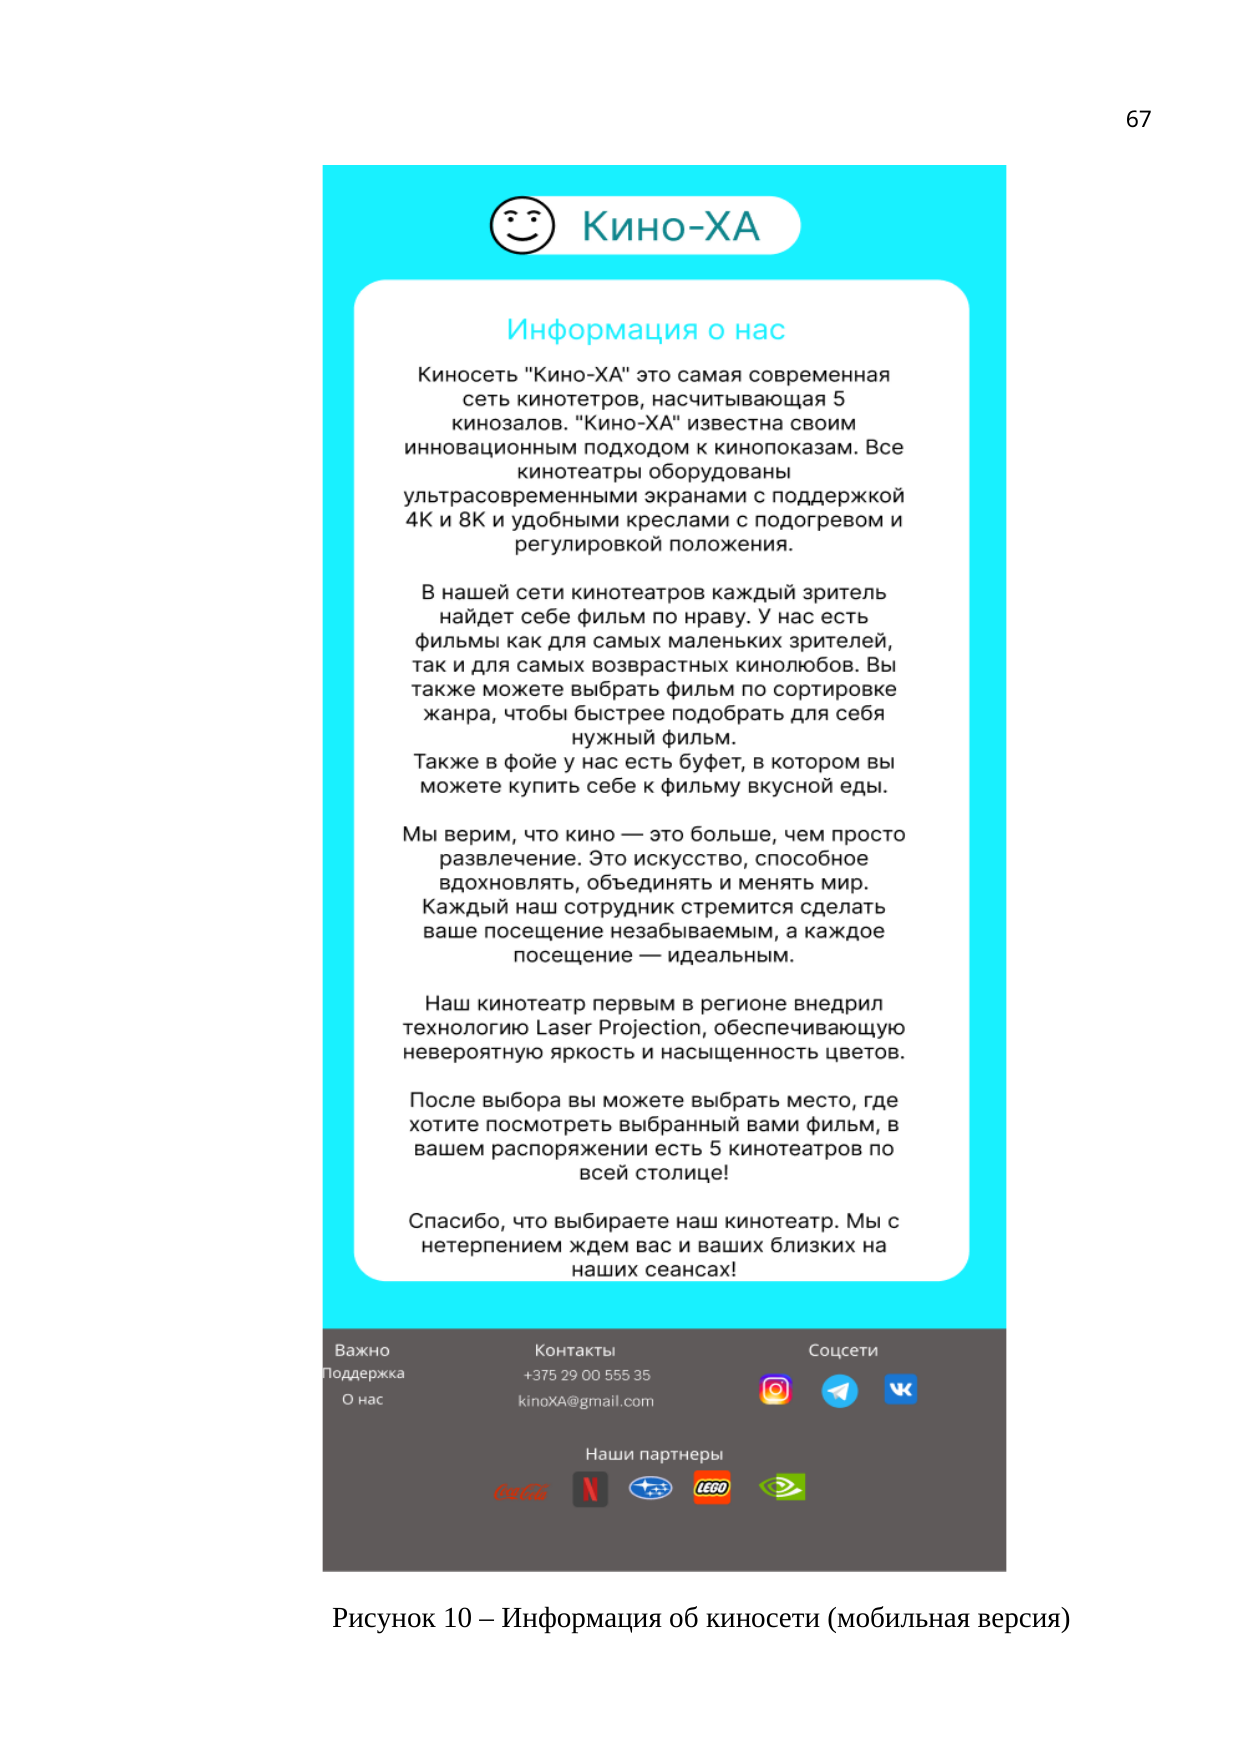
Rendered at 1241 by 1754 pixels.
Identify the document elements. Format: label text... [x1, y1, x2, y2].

text Рисунок 10 – Информация об киносети (мобильная версия) [177, 1600, 1152, 1634]
picture [322, 165, 1007, 1572]
